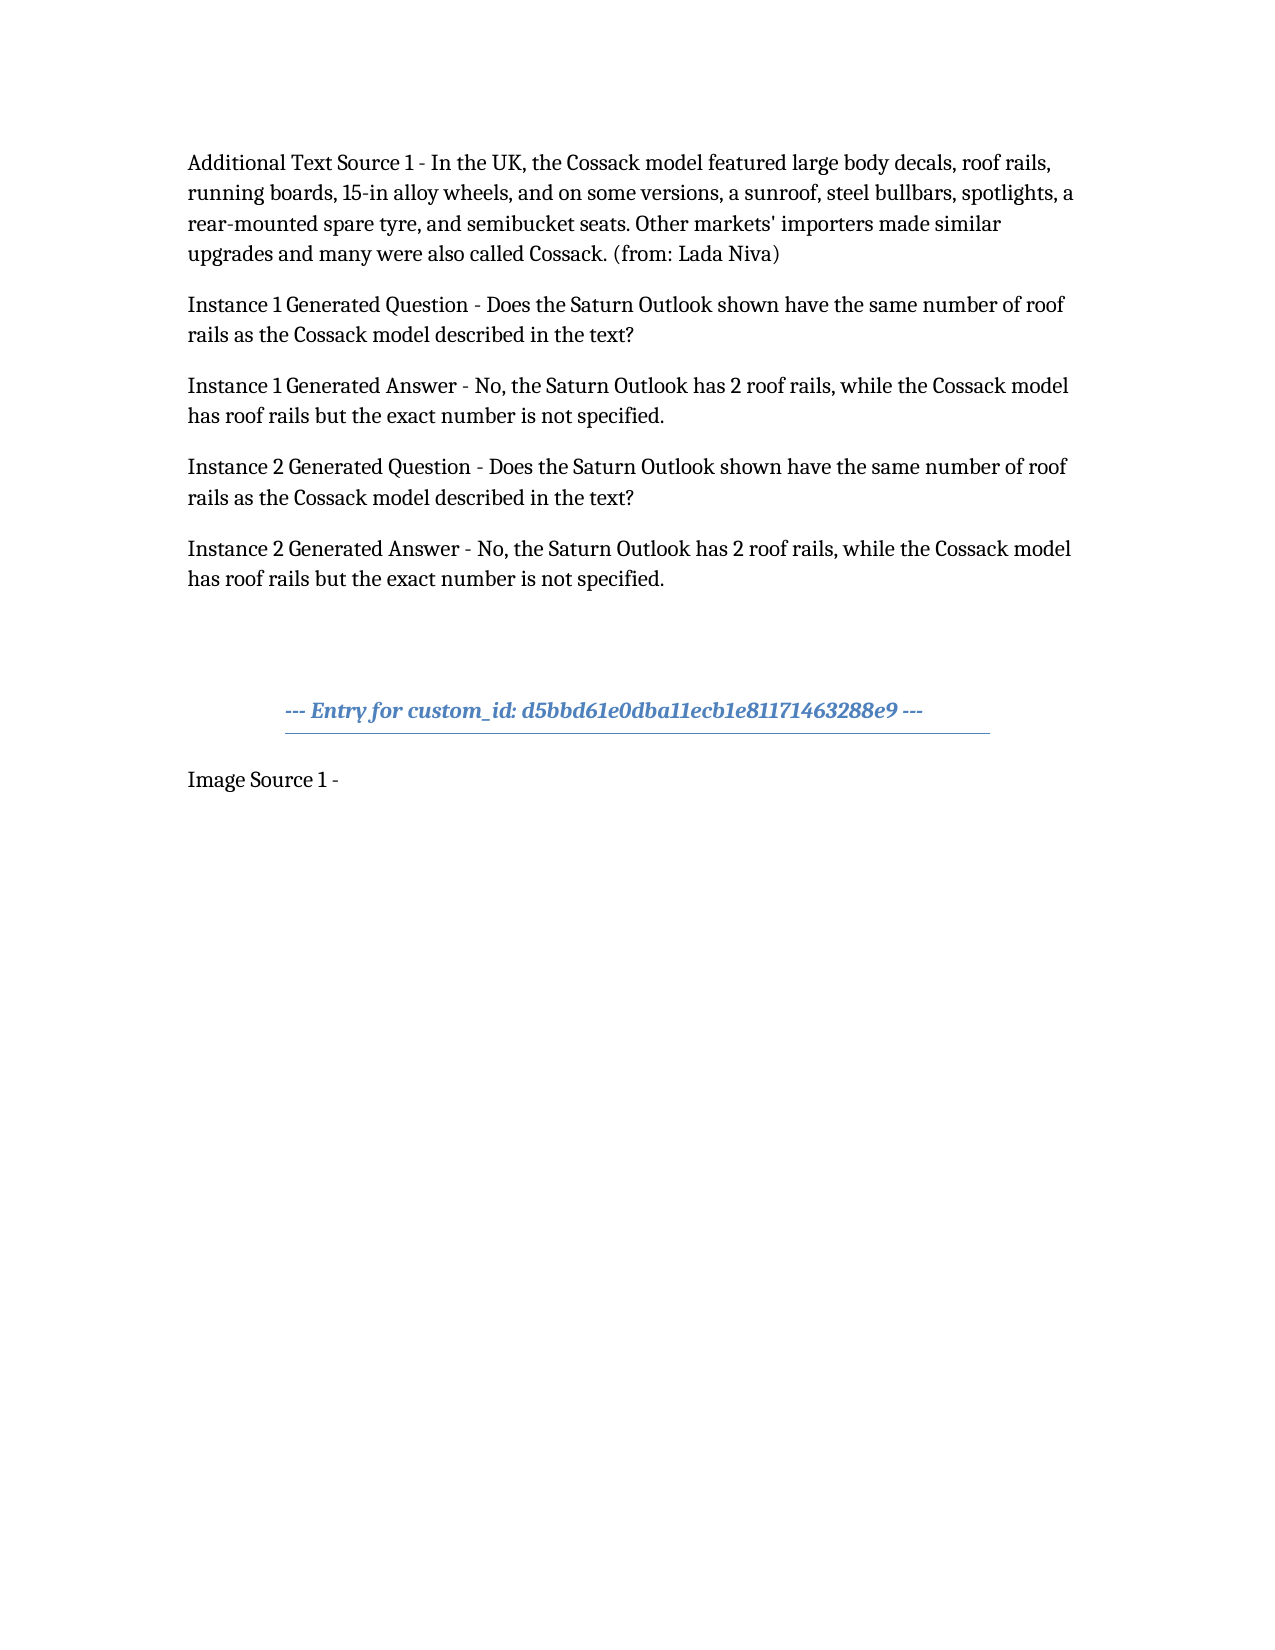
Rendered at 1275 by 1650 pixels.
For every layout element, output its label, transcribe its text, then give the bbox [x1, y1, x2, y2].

text --- Entry for custom_id: d5bbd61e0dba11ecb1e81171463288e9 --- [285, 698, 990, 733]
text Instance 1 Generated Answer - No, the Saturn Outlook has 2 roof rails, while the Cossack model has roof rails but the exact number is not specified. [187, 373, 1087, 429]
text Instance 2 Generated Answer - No, the Saturn Outlook has 2 roof rails, while the Cossack model has roof rails but the exact number is not specified. [187, 535, 1087, 592]
text Instance 1 Generated Question - Does the Saturn Outlook shown have the same number of roof rails as the Cossack model described in the text? [187, 292, 1087, 348]
text Additional Text Source 1 - In the UK, the Cossack model featured large body decals, roof rails, running boards, 15-in alloy wheels, and on some versions, a sunroof, steel bullbars, spotlights, a rear-mounted spare tyre, and semibucket seats. Other markets' importers made similar upgrades and many were also called Cossack. (from: Lada Niva) [187, 150, 1087, 267]
text Image Source 1 - [187, 767, 1087, 793]
text Instance 2 Generated Question - Does the Saturn Outlook shown have the same number of roof rails as the Cossack model described in the text? [187, 454, 1087, 511]
